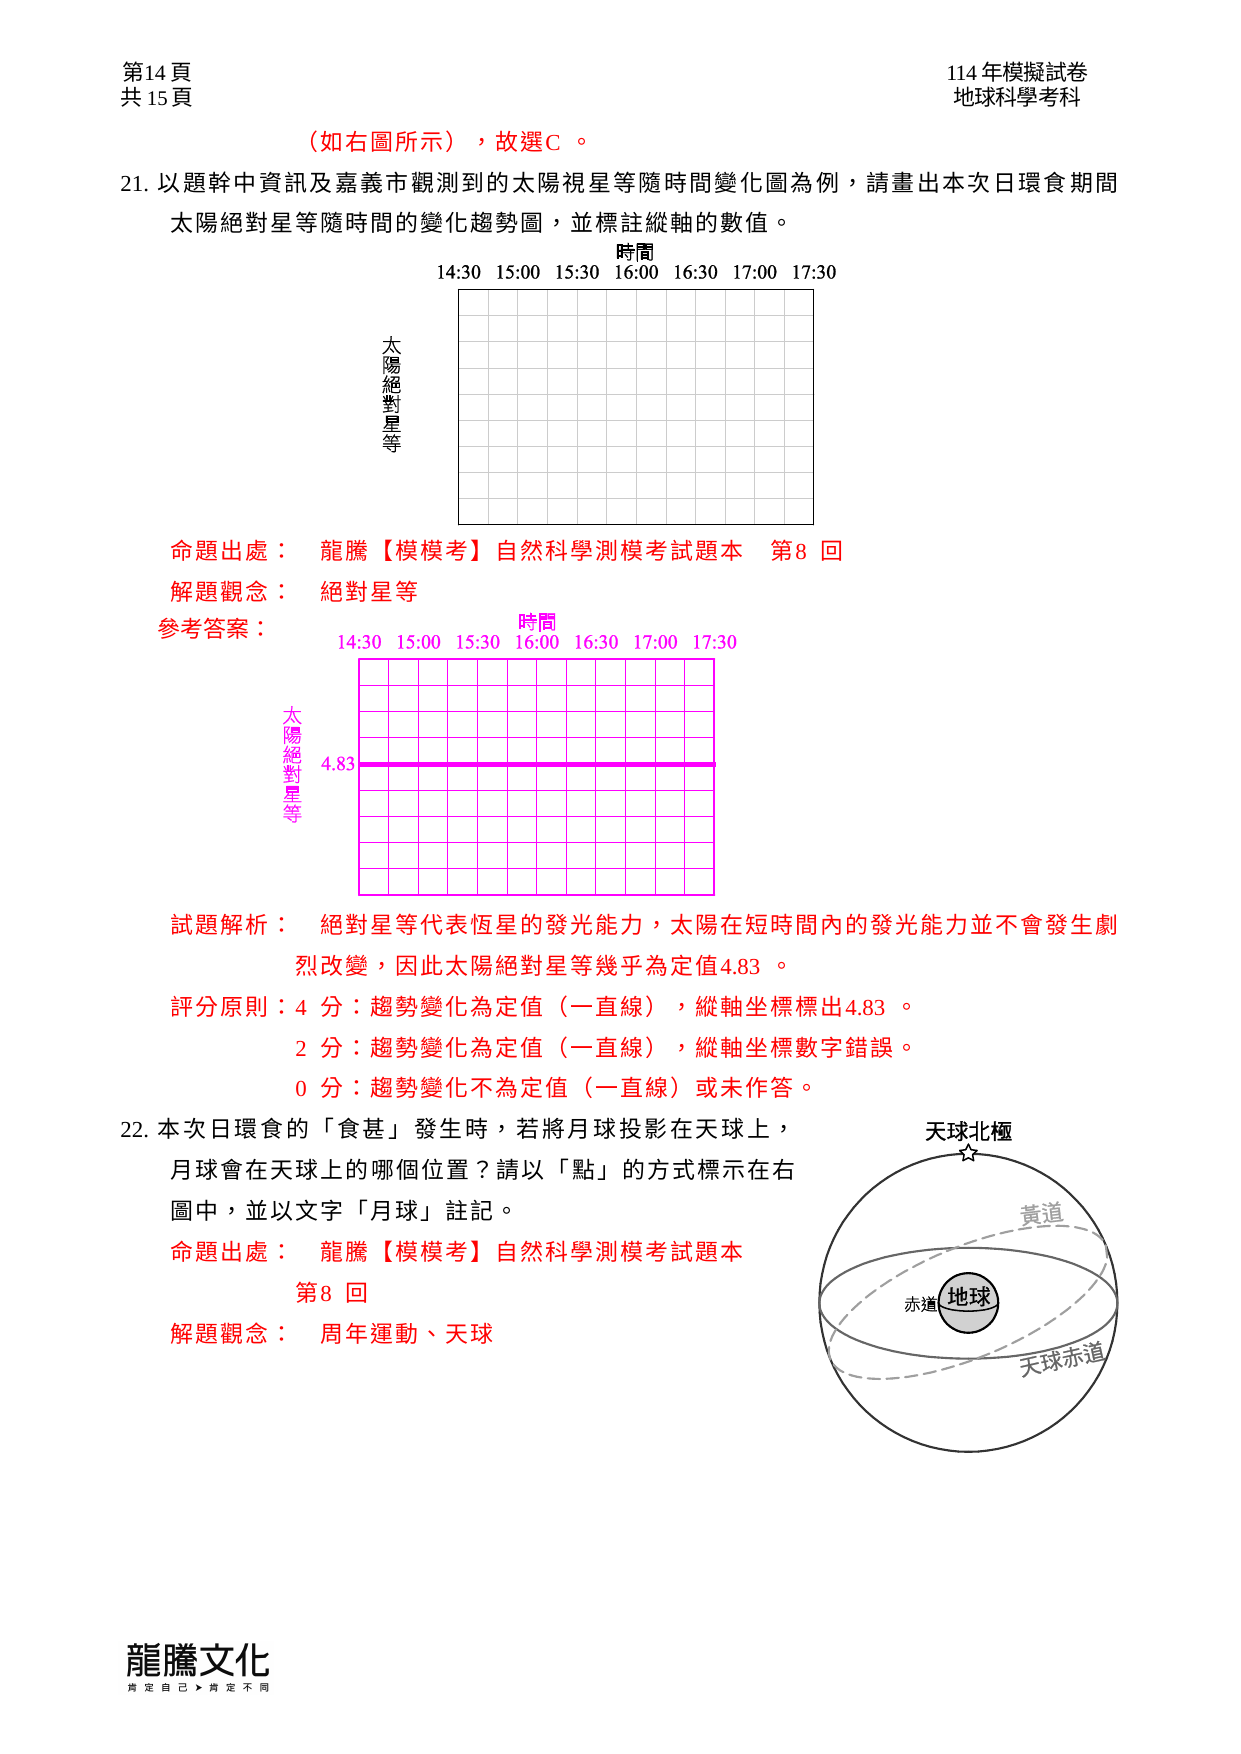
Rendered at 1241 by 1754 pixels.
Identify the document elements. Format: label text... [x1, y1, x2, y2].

text 解題觀念： 周年運動、天球 [158, 1312, 826, 1353]
text 解題觀念： 絕對星等 [158, 570, 1120, 611]
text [158, 119, 1120, 161]
text 21. 以題幹中資訊及嘉義市觀測到的太陽視星等隨時間變化圖為例，請畫出本次日環食期間太陽絕對星等隨時間的變化趨勢圖，並標註縱軸的數值。 [120, 161, 1120, 242]
text 命題出處： 龍騰【模模考】自然科學測模考試題本 第8回 [158, 529, 1120, 570]
text 參考答案： [158, 611, 1120, 903]
picture [118, 1641, 274, 1695]
text 命題出處： 龍騰【模模考】自然科學測模考試題本 第8回 [158, 1230, 836, 1312]
text 評分原則：4分：趨勢變化為定值（一直線），縱軸坐標標出4.83。 2分：趨勢變化為定值（一直線），縱軸坐標數字錯誤。 0分：趨勢變化不為定值（一直線）或未作答。 [158, 984, 1120, 1107]
text 試題解析： 絕對星等代表恆星的發光能力，太陽在短時間內的發光能力並不會發生劇烈改變，因此太陽絕對星等幾乎為定值4.83。 [158, 903, 1120, 984]
text 22. 本次日環食的「食甚」發生時，若將月球投影在天球上，月球會在天球上的哪個位置？請以「點」的方式標示在右圖中，並以文字「月球」註記。 [120, 1107, 1120, 1230]
